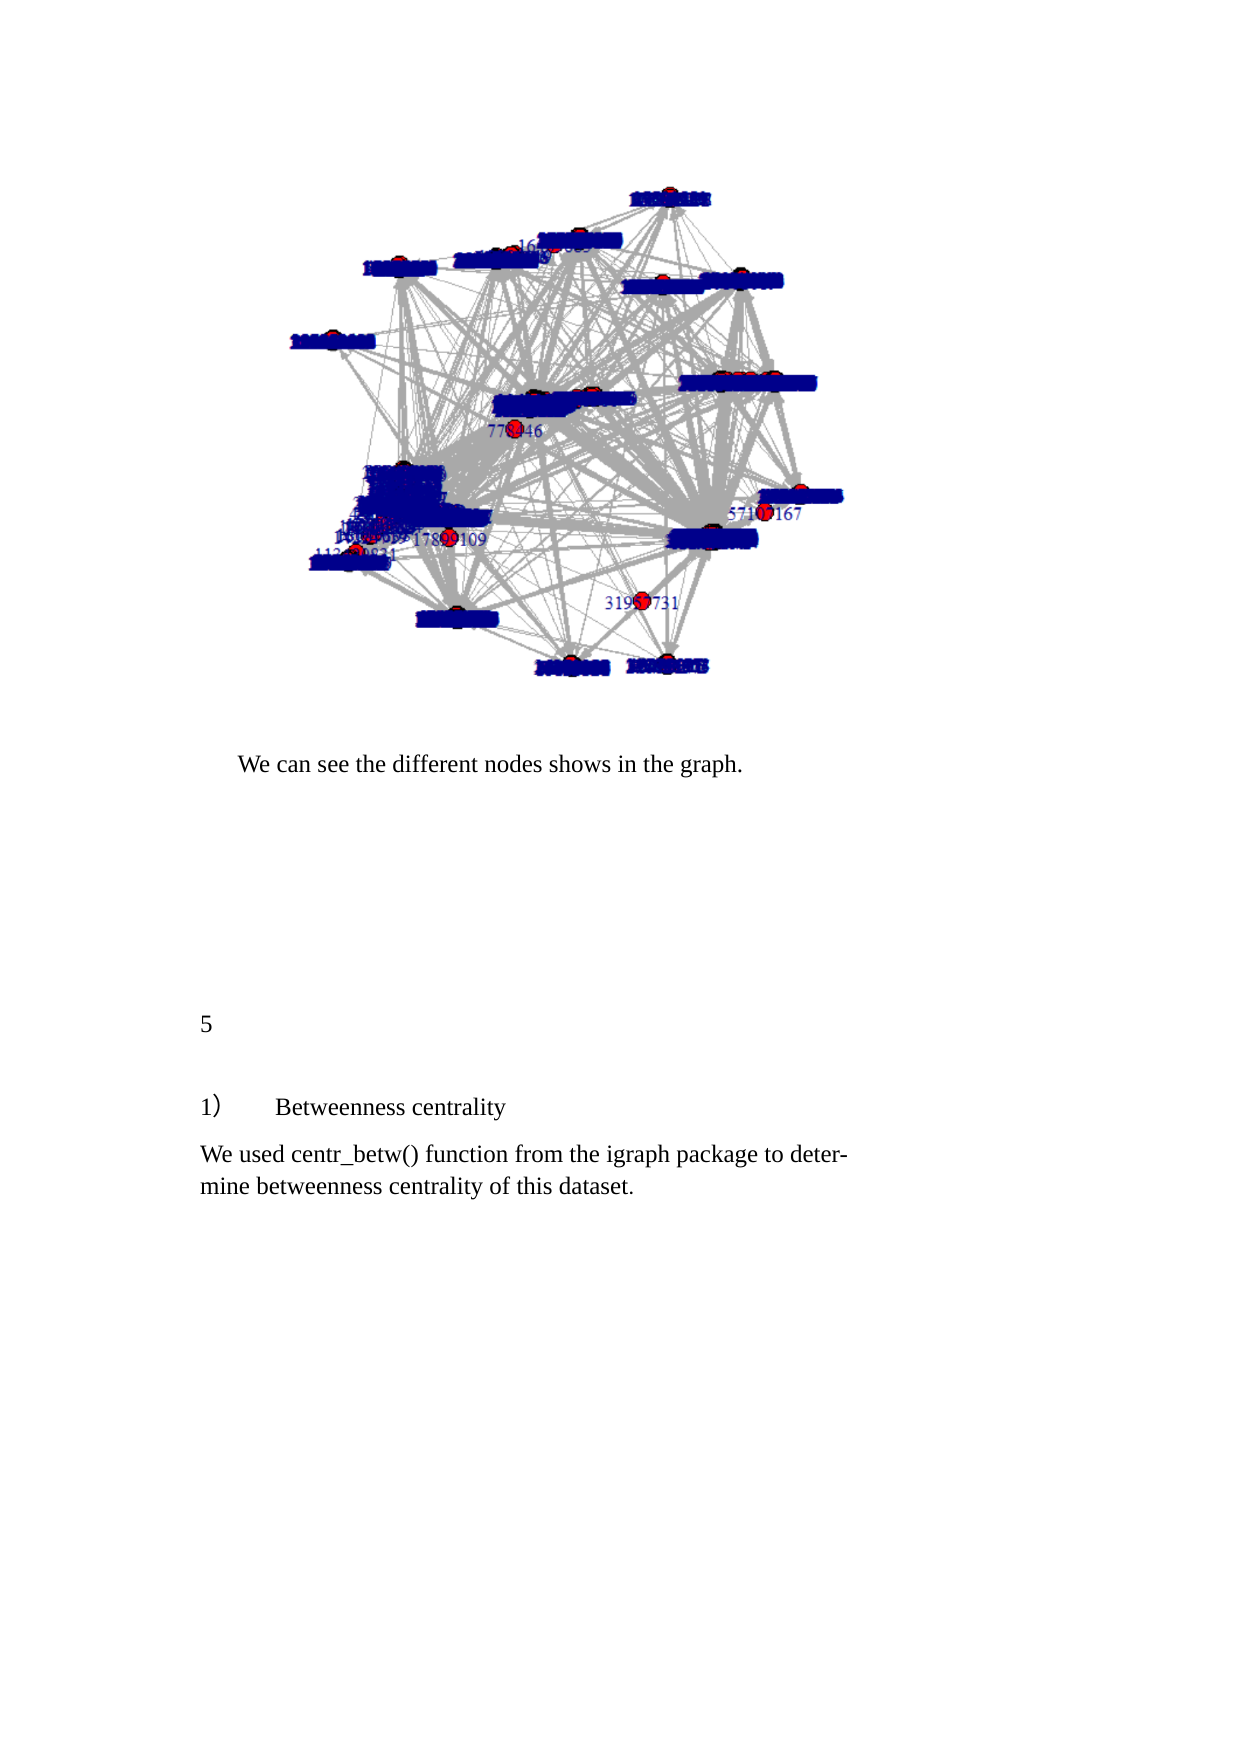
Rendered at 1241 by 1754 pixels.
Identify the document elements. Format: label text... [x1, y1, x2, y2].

text We used centr_betw() function from the igraph package to deter- [200, 1137, 1053, 1169]
text mine betweenness centrality of this dataset. [200, 1169, 1053, 1202]
picture [231, 162, 919, 743]
text We can see the different nodes shows in the graph. [187, 747, 1053, 779]
text 5 [187, 1007, 1053, 1039]
list Betweenness centrality [200, 1072, 1053, 1137]
